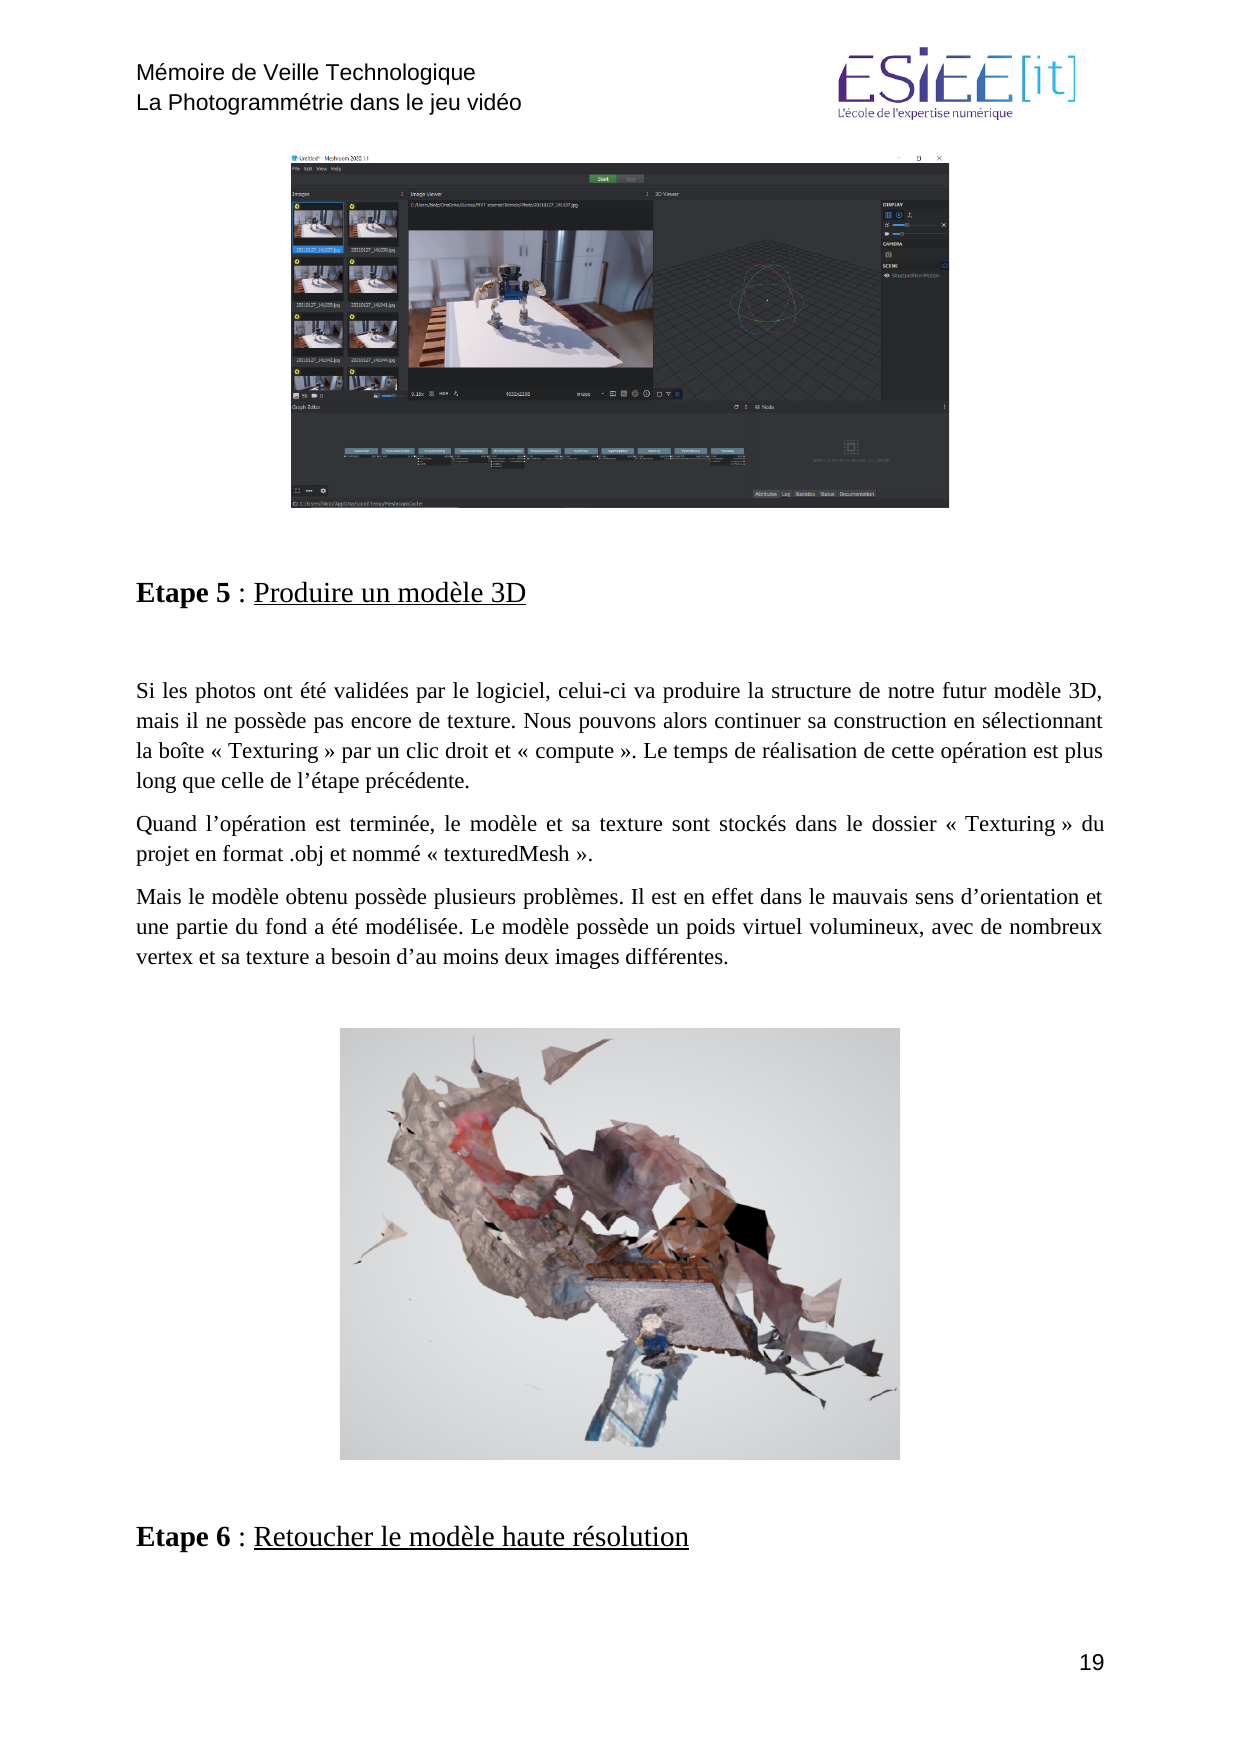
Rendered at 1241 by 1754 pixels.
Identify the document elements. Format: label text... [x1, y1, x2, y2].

picture [838, 47, 1075, 120]
text Quand l’opération est terminée, le modèle et sa texture sont stockés dans le dossier « Texturing » du projet en format .obj et nommé « texturedMesh ». [136, 810, 1104, 867]
text Etape 5 : Produire un modèle 3D [136, 575, 1104, 608]
text Si les photos ont été validées par le logiciel, celui-ci va produire la structure de notre futur modèle 3D, mais il ne possède pas encore de texture. Nous pouvons alors continuer sa construction en sélectionnant la boîte « Texturing » par un clic droit et « compute ». Le temps de réalisation de cette opération est plus long que celle de l’étape précédente. [136, 677, 1104, 794]
picture [339, 1028, 901, 1460]
text Mais le modèle obtenu possède plusieurs problèmes. Il est en effet dans le mauvais sens d’orientation et une partie du fond a été modélisée. Le modèle possède un poids virtuel volumineux, avec de nombreux vertex et sa texture a besoin d’au moins deux images différentes. [136, 883, 1104, 970]
text Etape 6 : Retoucher le modèle haute résolution [136, 1519, 1104, 1553]
picture [291, 153, 950, 508]
